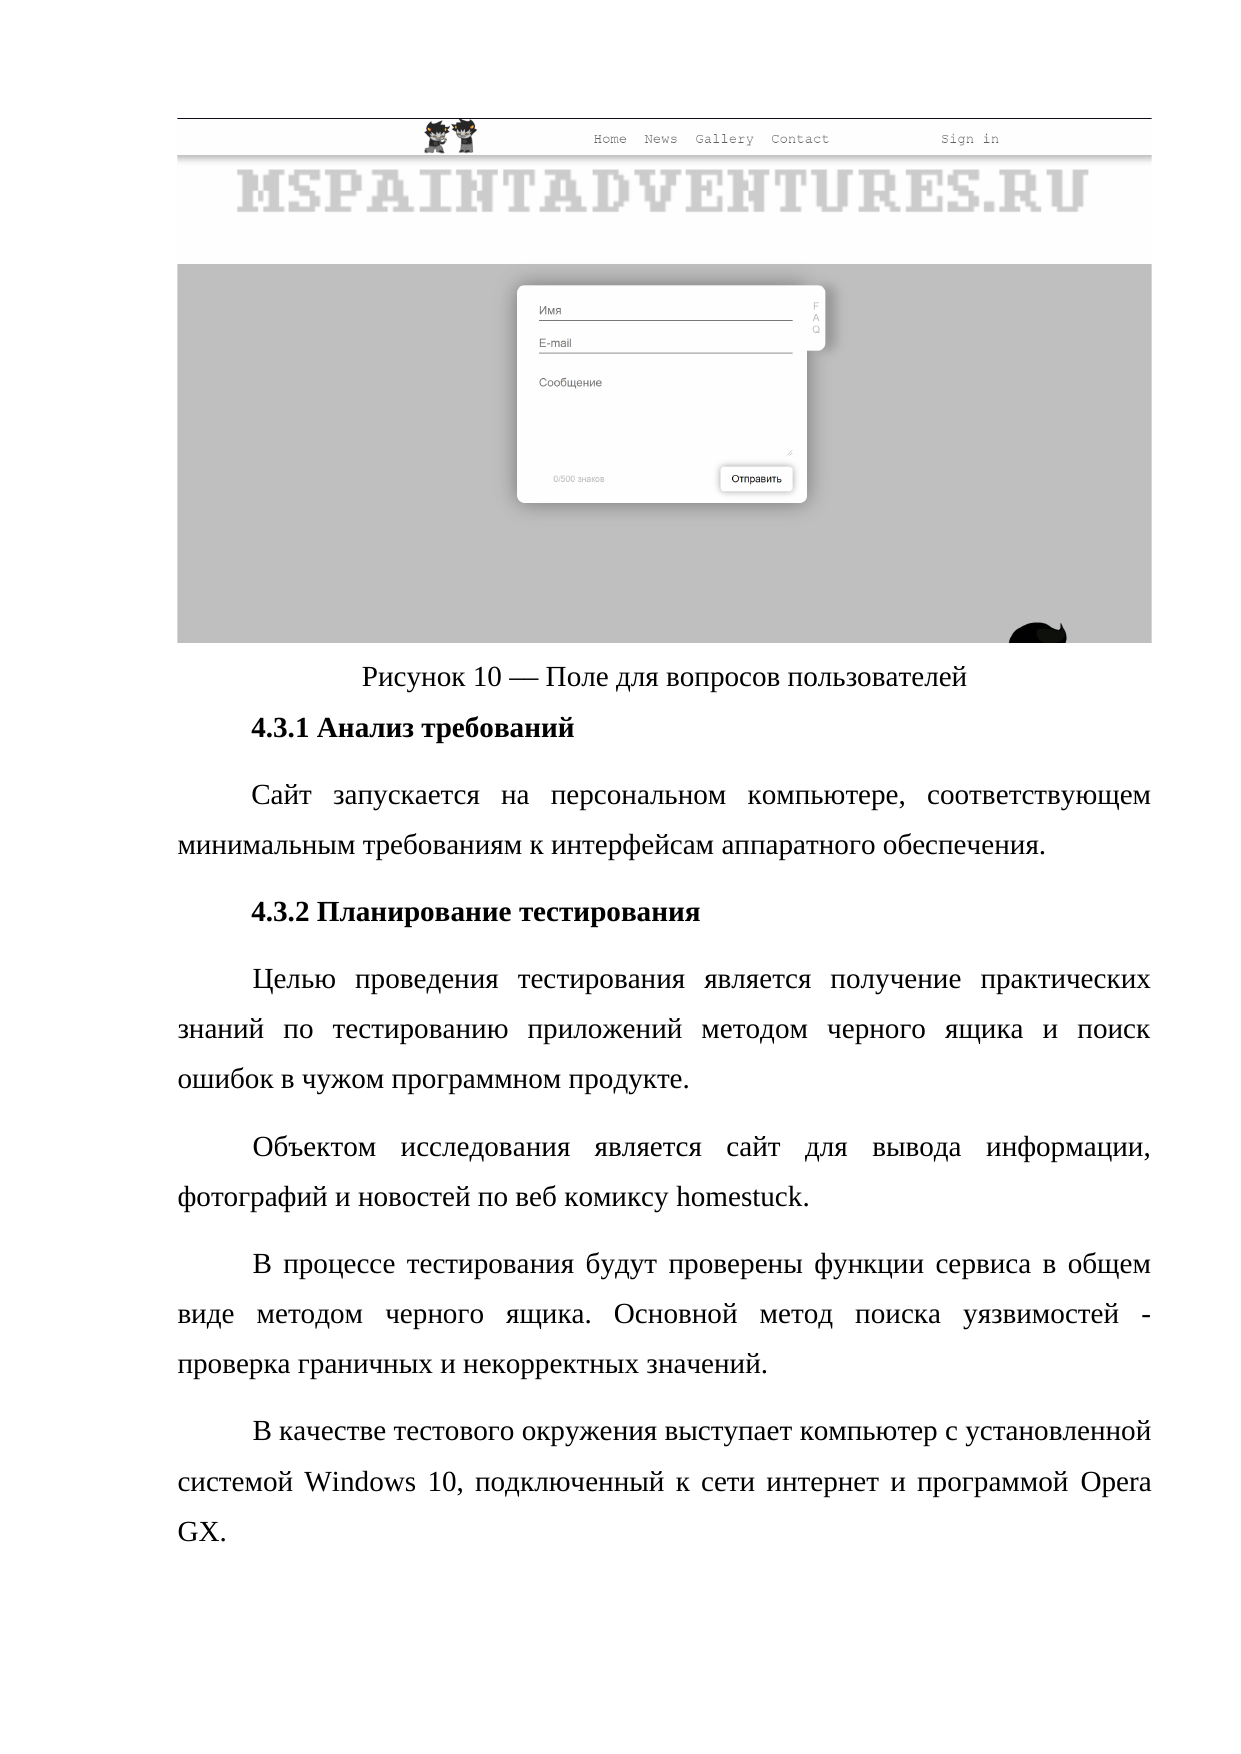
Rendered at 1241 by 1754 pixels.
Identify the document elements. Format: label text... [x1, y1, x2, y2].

picture [177, 118, 1152, 643]
text В качестве тестового окружения выступает компьютер с установленной системой Windows 10, подключенный к сети интернет и программой Opera GX. [177, 1413, 1152, 1548]
text В процессе тестирования будут проверены функции сервиса в общем виде методом черного ящика. Основной метод поиска уязвимостей - проверка граничных и некорректных значений. [177, 1246, 1152, 1380]
text Объектом исследования является сайт для вывода информации, фотографий и новостей по веб комиксу homestuck. [177, 1129, 1152, 1212]
subtitle Планирование тестирования [251, 894, 1152, 928]
subtitle Анализ требований [251, 710, 1152, 743]
text Целью проведения тестирования является получение практических знаний по тестированию приложений методом черного ящика и поиск ошибок в чужом программном продукте. [177, 961, 1152, 1095]
text Сайт запускается на персональном компьютере, соответствующем минимальным требованиям к интерфейсам аппаратного обеспечения. [177, 777, 1152, 861]
text Рисунок 10 –– Поле для вопросов пользователей [177, 659, 1152, 693]
